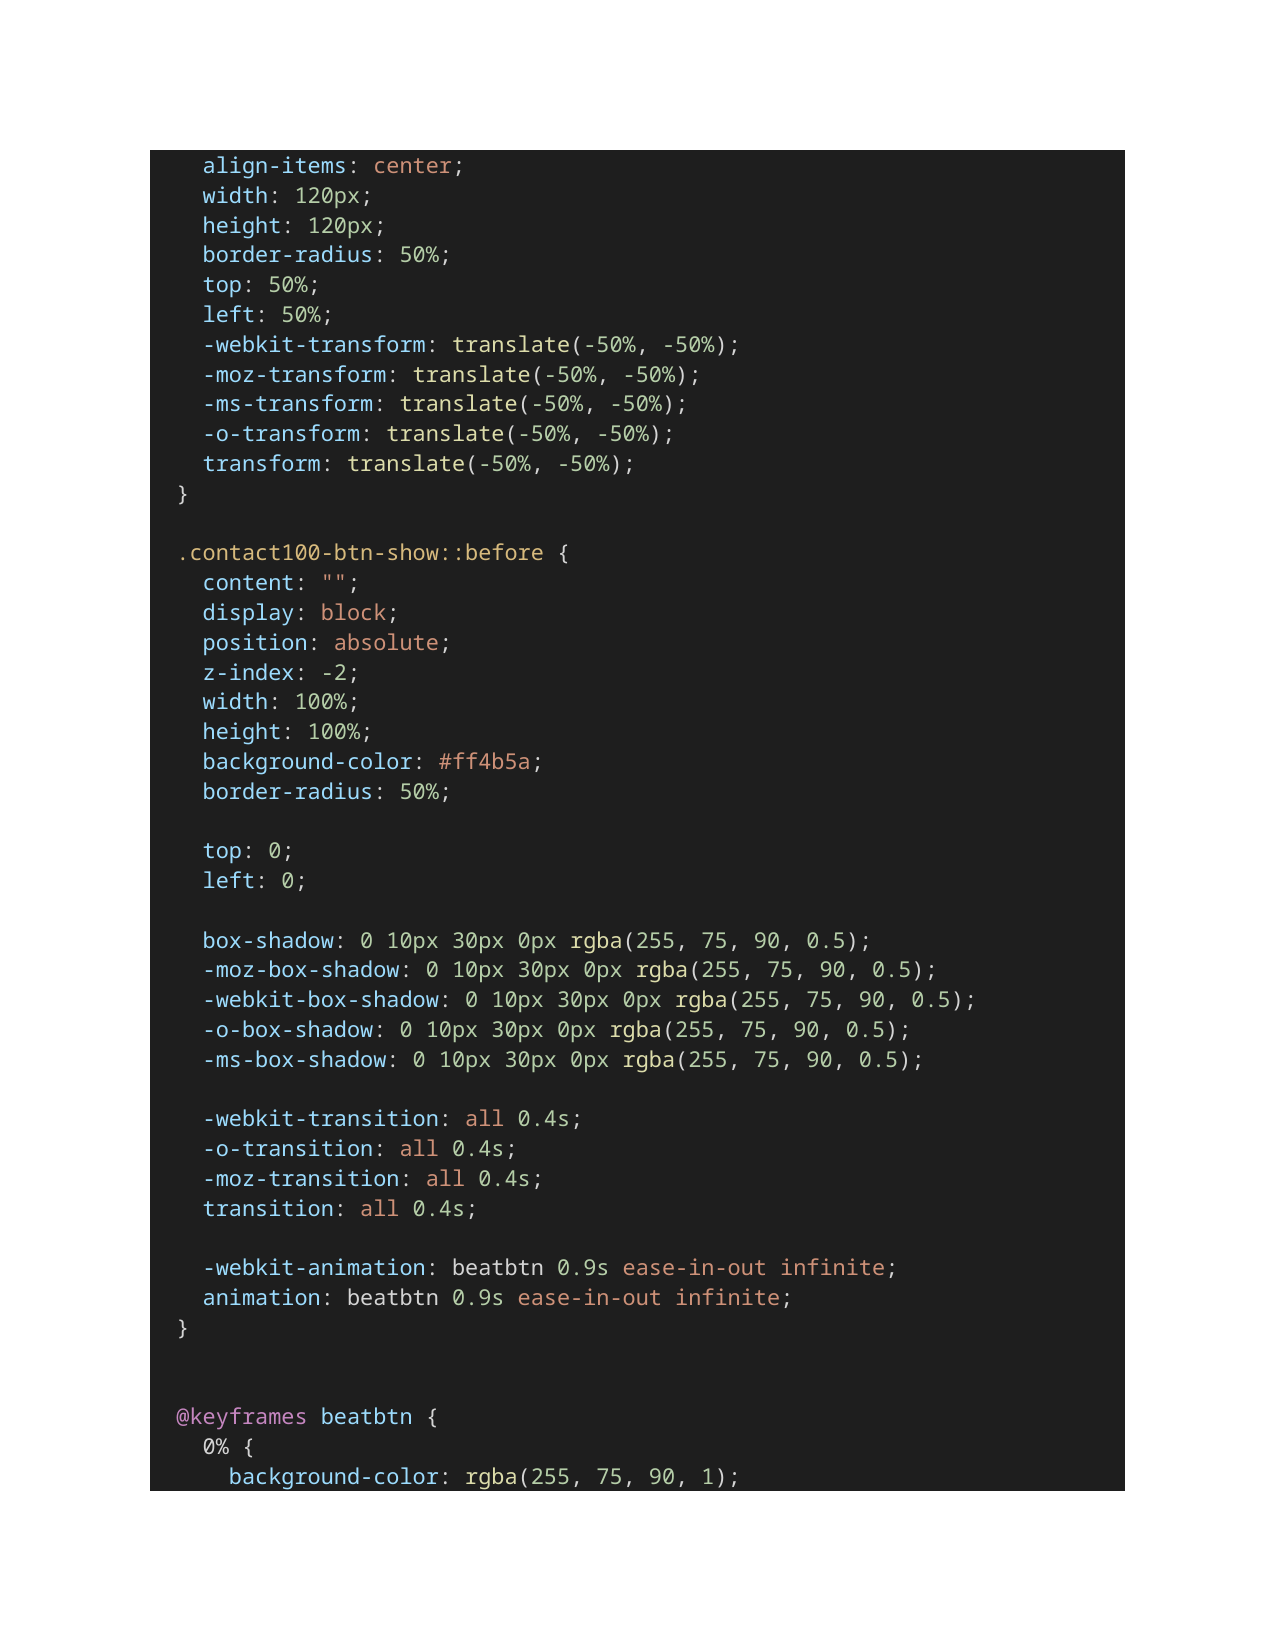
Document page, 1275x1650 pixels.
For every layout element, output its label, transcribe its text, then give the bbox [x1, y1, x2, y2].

text height: 120px; [150, 209, 1125, 239]
text -moz-transition: all 0.4s; [150, 1163, 1125, 1193]
text .contact100-btn-show::before { [150, 537, 1125, 567]
text border-radius: 50%; [150, 239, 1125, 269]
text border-radius: 50%; [150, 776, 1125, 805]
text align-items: center; [150, 150, 1125, 180]
text left: 0; [150, 865, 1125, 895]
text box-shadow: 0 10px 30px 0px rgba(255, 75, 90, 0.5); [150, 924, 1125, 954]
text left: 50%; [150, 299, 1125, 329]
text top: 50%; [150, 269, 1125, 299]
text transform: translate(-50%, -50%); [150, 448, 1125, 478]
text } [150, 1312, 1125, 1342]
text background-color: #ff4b5a; [150, 746, 1125, 776]
text -moz-transform: translate(-50%, -50%); [150, 358, 1125, 388]
text -webkit-animation: beatbtn 0.9s ease-in-out infinite; [150, 1252, 1125, 1282]
text -o-transition: all 0.4s; [150, 1133, 1125, 1163]
text z-index: -2; [150, 656, 1125, 686]
text } [150, 478, 1125, 507]
text top: 0; [150, 835, 1125, 865]
text -webkit-transform: translate(-50%, -50%); [150, 329, 1125, 358]
text -o-box-shadow: 0 10px 30px 0px rgba(255, 75, 90, 0.5); [150, 1014, 1125, 1044]
text content: ""; [150, 567, 1125, 597]
text -webkit-box-shadow: 0 10px 30px 0px rgba(255, 75, 90, 0.5); [150, 984, 1125, 1014]
text -moz-box-shadow: 0 10px 30px 0px rgba(255, 75, 90, 0.5); [150, 954, 1125, 984]
text width: 100%; [150, 686, 1125, 716]
text background-color: rgba(255, 75, 90, 1); [150, 1461, 1125, 1491]
text 0% { [150, 1431, 1125, 1461]
text @keyframes beatbtn { [150, 1401, 1125, 1431]
text transition: all 0.4s; [150, 1193, 1125, 1222]
text -o-transform: translate(-50%, -50%); [150, 418, 1125, 448]
text display: block; [150, 597, 1125, 627]
text -ms-box-shadow: 0 10px 30px 0px rgba(255, 75, 90, 0.5); [150, 1044, 1125, 1073]
text height: 100%; [150, 716, 1125, 746]
text width: 120px; [150, 180, 1125, 209]
text -webkit-transition: all 0.4s; [150, 1103, 1125, 1133]
text position: absolute; [150, 627, 1125, 656]
text -ms-transform: translate(-50%, -50%); [150, 388, 1125, 418]
text animation: beatbtn 0.9s ease-in-out infinite; [150, 1282, 1125, 1312]
